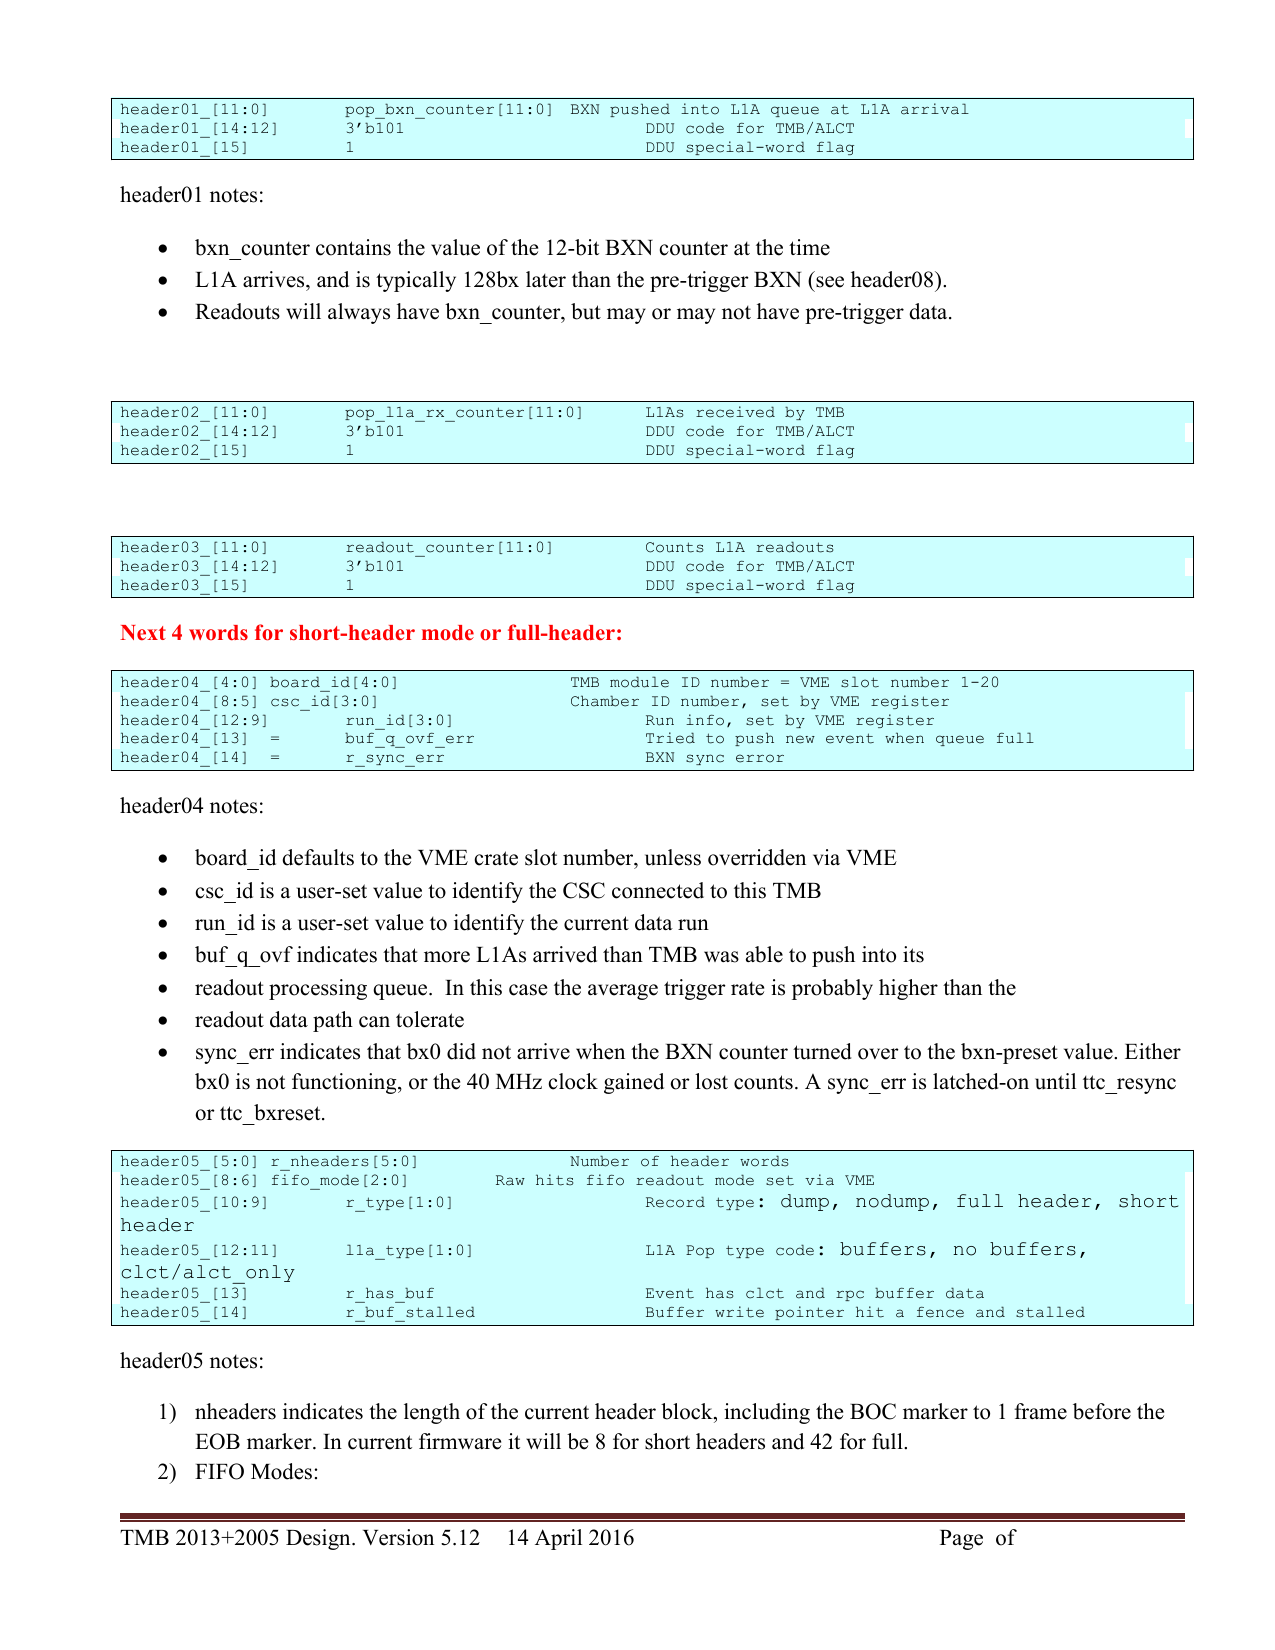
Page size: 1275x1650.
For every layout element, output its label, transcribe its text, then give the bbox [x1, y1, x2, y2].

list readout processing queue. In this case the average trigger rate is probably higher than the [157, 972, 1185, 1000]
list run_id is a user-set value to identify the current data run [157, 907, 1185, 935]
list buf_q_ovf indicates that more L1As arrived than TMB was able to push into its [157, 939, 1185, 968]
text header05_[8:6] fifo_mode[2:0] Raw hits fifo readout mode set via VME [120, 1172, 1185, 1191]
text header04_[8:5] csc_id[3:0] Chamber ID number, set by VME register [120, 692, 1185, 711]
text header05_[13] r_has_buf Event has clct and rpc buffer data [120, 1285, 1185, 1301]
text header02_[11:0] pop_l1a_rx_counter[11:0] L1As received by TMB [112, 402, 1193, 423]
list sync_err indicates that bx0 did not arrive when the BXN counter turned over to the bxn-preset value. Either bx0 is not functioning, or the 40 MHz clock gained or lost counts. A sync_err is latched-on until ttc_resync or ttc_bxreset. [157, 1036, 1185, 1125]
text header01 notes: [120, 181, 1185, 207]
list csc_id is a user-set value to identify the CSC connected to this TMB [157, 875, 1185, 903]
text header02_[14:12] 3’b101 DDU code for TMB/ALCT [120, 423, 1185, 439]
list board_id defaults to the VME crate slot number, unless overridden via VME [157, 843, 1185, 871]
text header04_[12:9] run_id[3:0] Run info, set by VME register [120, 711, 1185, 730]
text header03_[15] 1 DDU special-word flag [112, 573, 1193, 597]
list FIFO Modes: [157, 1458, 1185, 1484]
text header01_[15] 1 DDU special-word flag [112, 135, 1193, 159]
list nheaders indicates the length of the current header block, including the BOC marker to 1 frame before the EOB marker. In current firmware it will be 8 for short headers and 42 for full. [157, 1398, 1185, 1454]
text header01_[11:0] pop_bxn_counter[11:0] BXN pushed into L1A queue at L1A arrival [112, 99, 1193, 119]
text header04_[14] = r_sync_err BXN sync error [112, 746, 1193, 770]
list bxn_counter contains the value of the 12-bit BXN counter at the time [157, 232, 1185, 260]
text header03_[14:12] 3’b101 DDU code for TMB/ALCT [120, 558, 1185, 573]
list L1A arrives, and is typically 128bx later than the pre-trigger BXN (see header08). [157, 264, 1185, 293]
text header03_[11:0] readout_counter[11:0] Counts L1A readouts [112, 537, 1193, 558]
text header01_[14:12] 3’b101 DDU code for TMB/ALCT [120, 119, 1185, 135]
text header04_[4:0] board_id[4:0] TMB module ID number = VME slot number 1-20 [112, 671, 1193, 692]
text header05_[10:9] r_type[1:0] Record type: dump, nodump, full header, short header [120, 1191, 1185, 1238]
list readout data path can tolerate [157, 1004, 1185, 1032]
text header04_[13] = buf_q_ovf_err Tried to push new event when queue full [120, 730, 1185, 746]
list Readouts will always have bxn_counter, but may or may not have pre-trigger data. [157, 297, 1185, 325]
text header05 notes: [120, 1347, 1185, 1373]
text header05_[5:0] r_nheaders[5:0] Number of header words [112, 1151, 1193, 1172]
text header05_[12:11] l1a_type[1:0] L1A Pop type code: buffers, no buffers, clct/alct_only [120, 1238, 1185, 1285]
text header05_[14] r_buf_stalled Buffer write pointer hit a fence and stalled [112, 1301, 1193, 1325]
text header04 notes: [120, 792, 1185, 818]
subtitle Next 4 words for short-header mode or full-header: [120, 619, 1185, 646]
text header02_[15] 1 DDU special-word flag [112, 439, 1193, 463]
